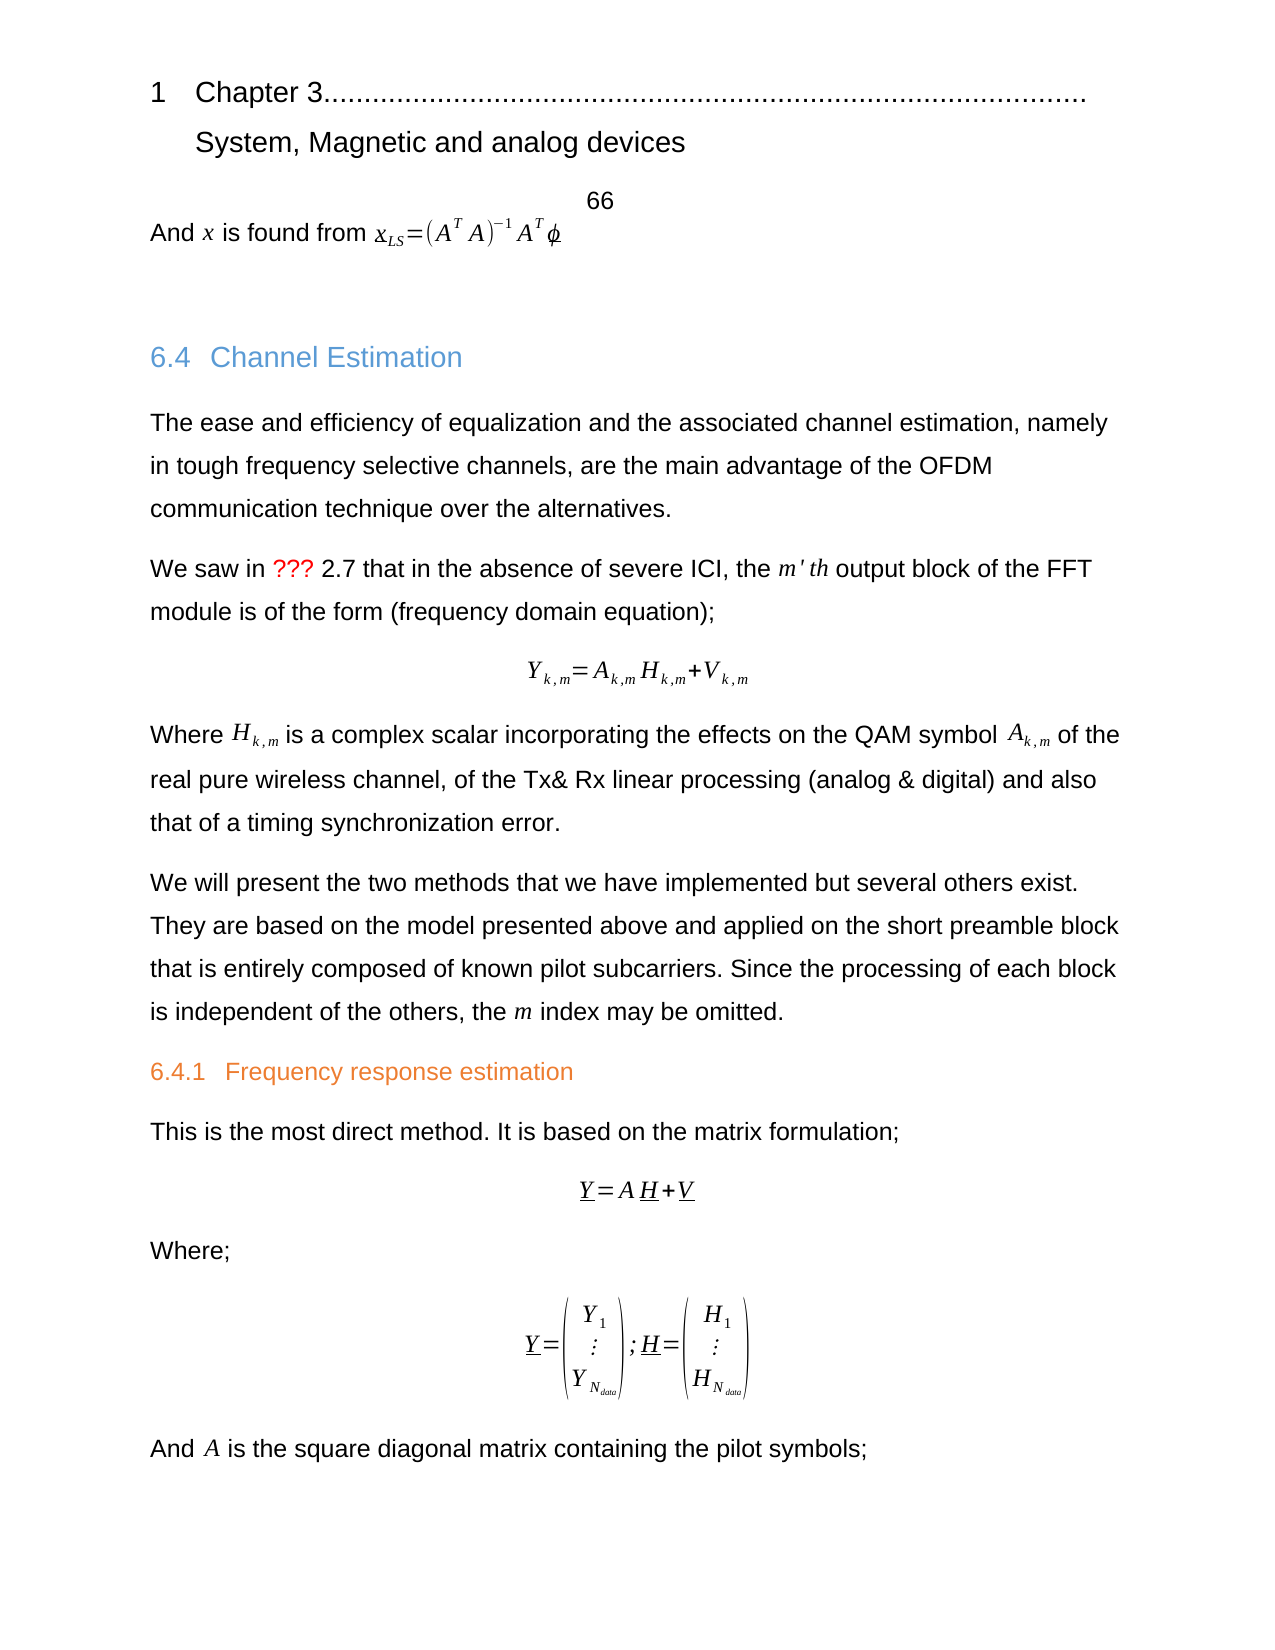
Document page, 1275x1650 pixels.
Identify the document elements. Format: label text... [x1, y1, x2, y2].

subtitle Frequency response estimation [150, 1057, 1125, 1085]
text And is found from [150, 215, 1125, 250]
text Where; [150, 1236, 1125, 1265]
text Where is a complex scalar incorporating the effects on the QAM symbol of the real pure wireless channel, of the Tx& Rx linear processing (analog & digital) and also that of a timing synchronization error. [150, 719, 1125, 836]
text The ease and efficiency of equalization and the associated channel estimation, namely in tough frequency selective channels, are the main advantage of the OFDM communication technique over the alternatives. [150, 407, 1125, 522]
text And is the square diagonal matrix containing the pilot symbols; [150, 1433, 1125, 1462]
text We saw in ??? 2.7 that in the absence of severe ICI, the output block of the FFT module is of the form (frequency domain equation); [150, 553, 1125, 625]
text This is the most direct method. It is based on the matrix formulation; [150, 1116, 1125, 1145]
subtitle Channel Estimation [150, 341, 1125, 374]
text We will present the two methods that we have implemented but several others exist. They are based on the model presented above and applied on the short preamble block that is entirely composed of known pilot subcarriers. Since the processing of each block is independent of the others, the index may be omitted. [150, 867, 1125, 1026]
